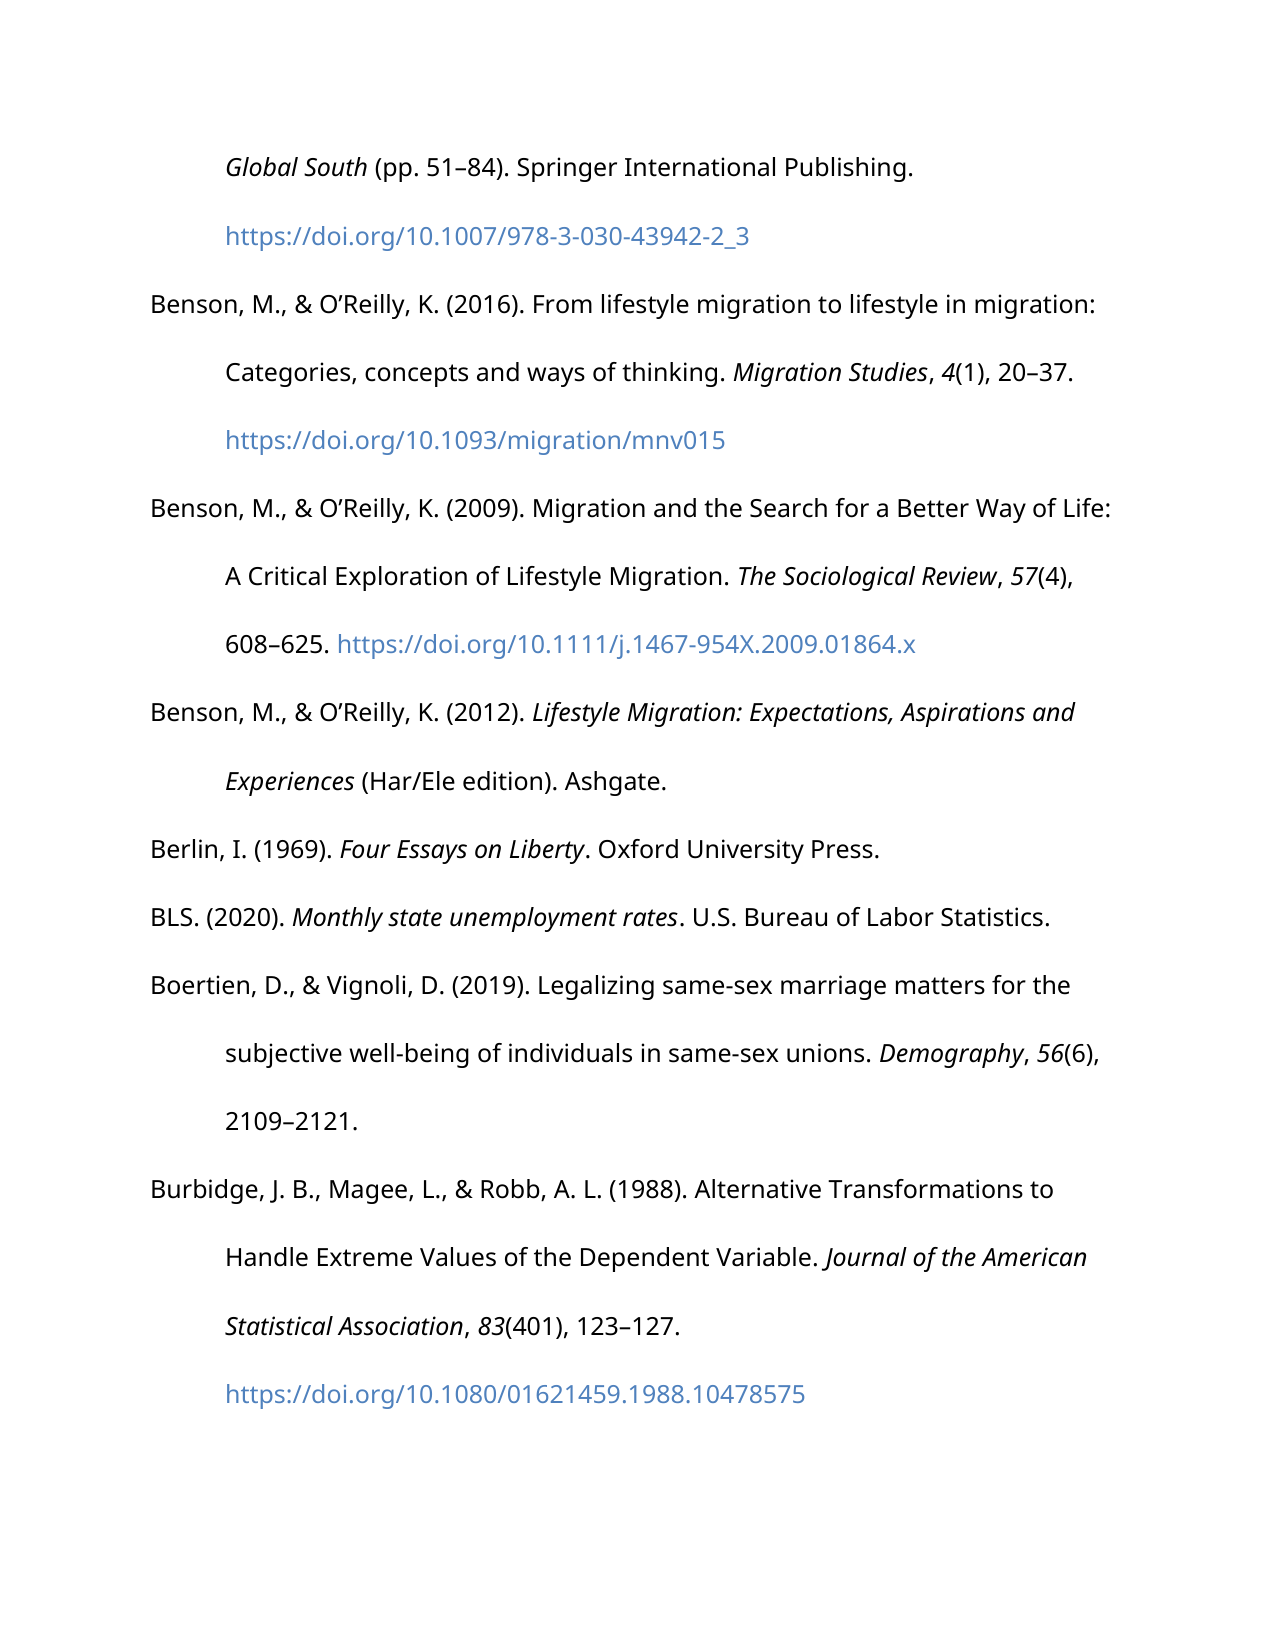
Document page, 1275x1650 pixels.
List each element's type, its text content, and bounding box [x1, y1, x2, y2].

text BLS. (2020). Monthly state unemployment rates. U.S. Bureau of Labor Statistics. [150, 899, 1125, 933]
text Burbidge, J. B., Magee, L., & Robb, A. L. (1988). Alternative Transformations to Handle Extreme Values of the Dependent Variable. Journal of the American Statistical Association, 83(401), 123–127. https://doi.org/10.1080/01621459.1988.10478575 [150, 1172, 1125, 1410]
text Benson, M., & O’Reilly, K. (2012). Lifestyle Migration: Expectations, Aspirations and Experiences (Har/Ele edition). Ashgate. [150, 695, 1125, 797]
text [150, 150, 1125, 252]
text Benson, M., & O’Reilly, K. (2009). Migration and the Search for a Better Way of Life: A Critical Exploration of Lifestyle Migration. The Sociological Review, 57(4), 608–625. https://doi.org/10.1111/j.1467-954X.2009.01864.x [150, 491, 1125, 661]
text Benson, M., & O’Reilly, K. (2016). From lifestyle migration to lifestyle in migration: Categories, concepts and ways of thinking. Migration Studies, 4(1), 20–37. https://doi.org/10.1093/migration/mnv015 [150, 286, 1125, 457]
text Berlin, I. (1969). Four Essays on Liberty. Oxford University Press. [150, 831, 1125, 865]
text Boertien, D., & Vignoli, D. (2019). Legalizing same-sex marriage matters for the subjective well-being of individuals in same-sex unions. Demography, 56(6), 2109–2121. [150, 967, 1125, 1138]
